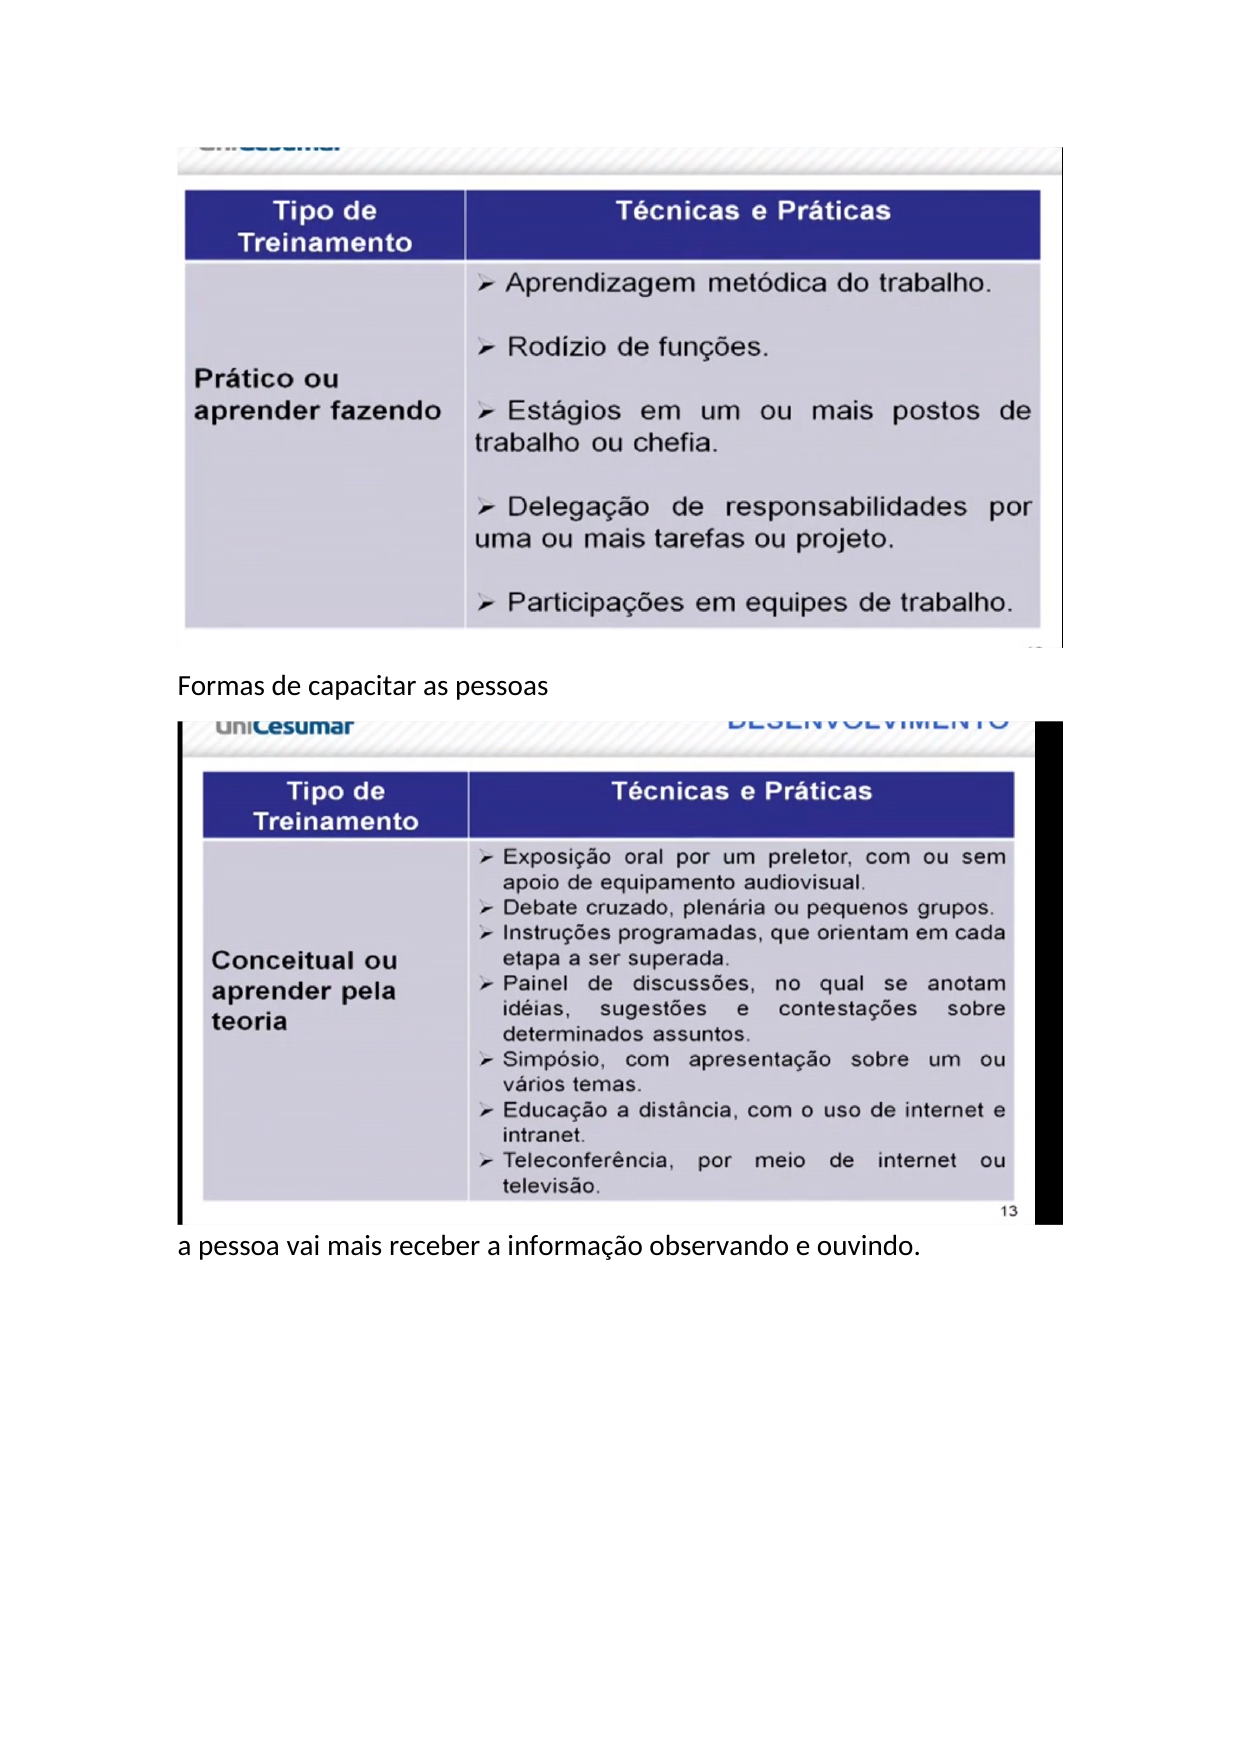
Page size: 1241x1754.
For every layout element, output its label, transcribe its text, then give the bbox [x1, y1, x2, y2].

picture [177, 147, 1063, 648]
text a pessoa vai mais receber a informação observando e ouvindo. [177, 1225, 1063, 1263]
text Formas de capacitar as pessoas [177, 667, 1063, 702]
picture [177, 721, 1063, 1225]
